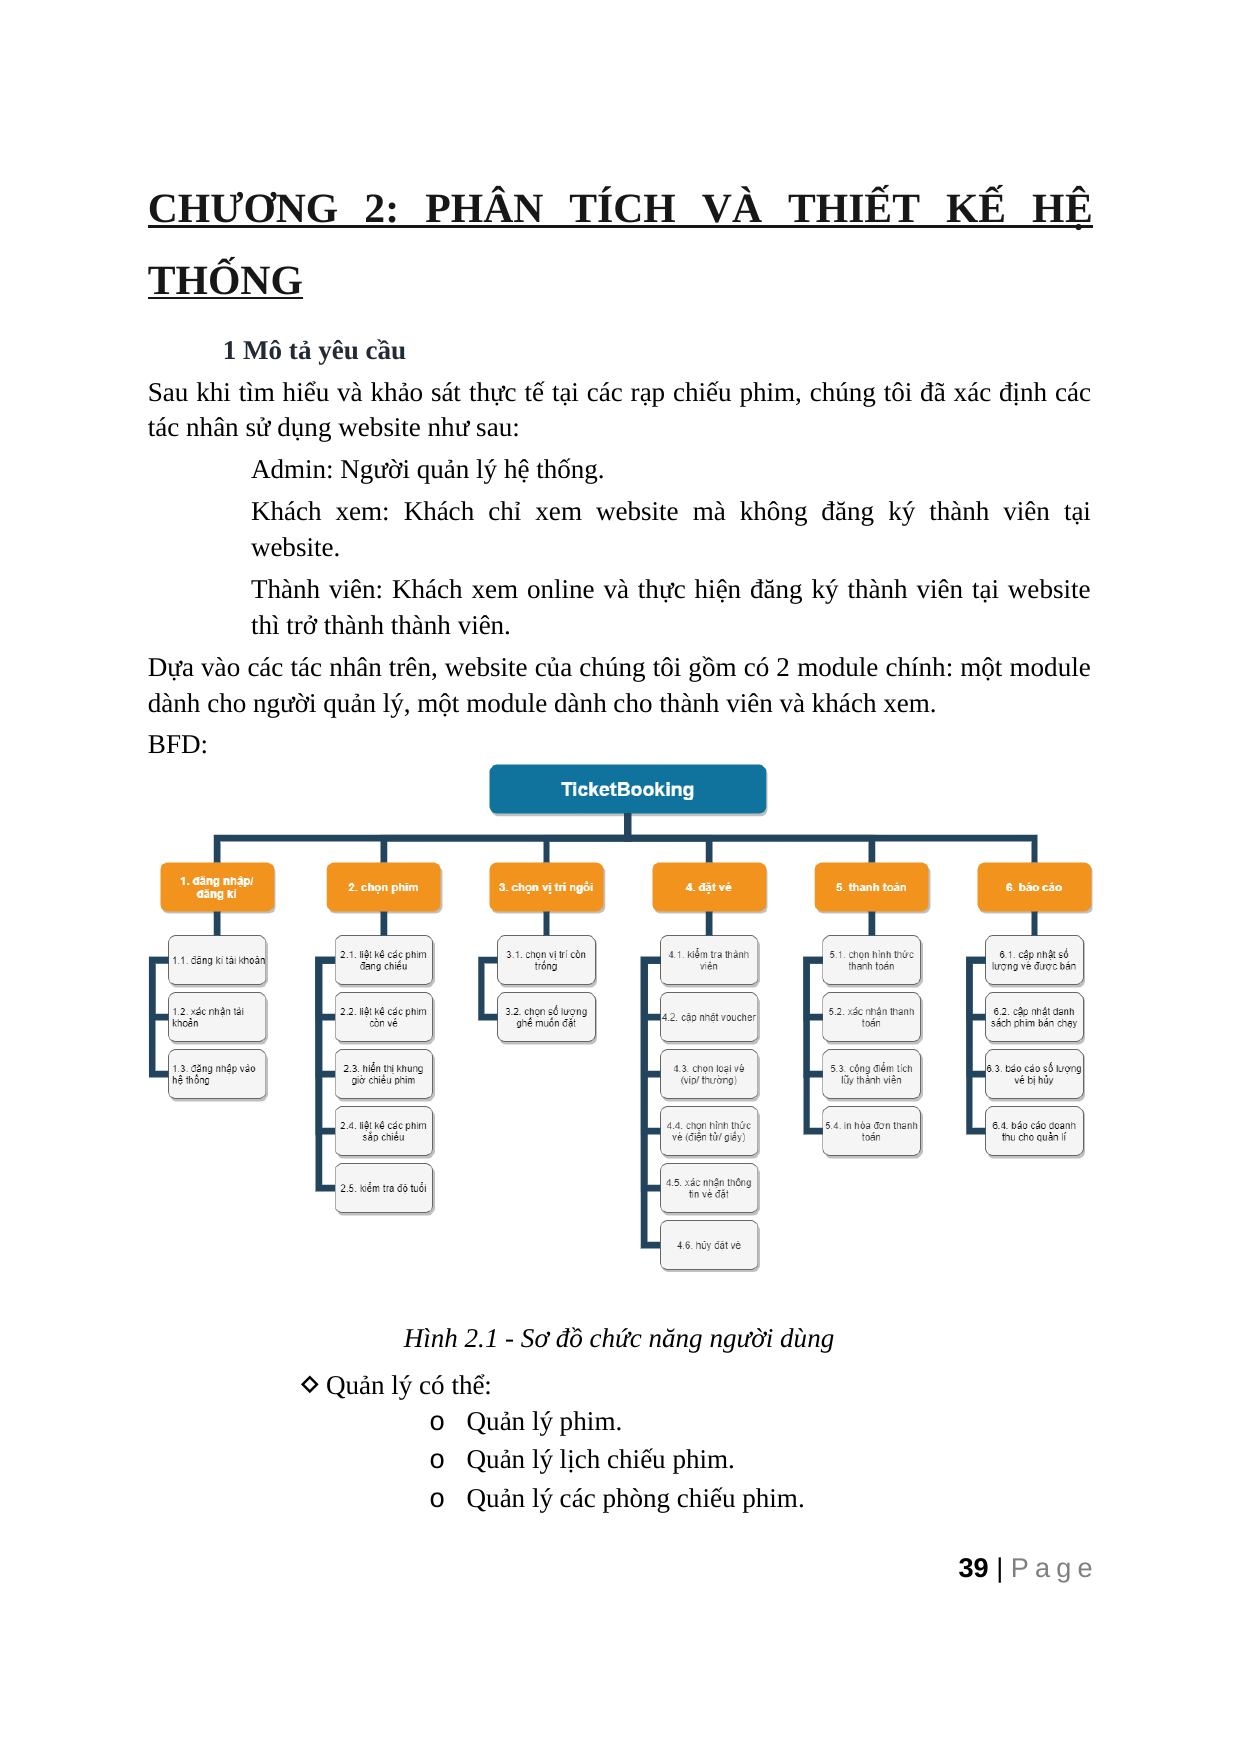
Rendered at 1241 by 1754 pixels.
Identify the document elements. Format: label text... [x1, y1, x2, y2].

picture [148, 764, 1093, 1272]
subtitle CHƯƠNG 2: PHÂN TÍCH VÀ THIẾT KẾ HỆ THỐNG [148, 228, 1092, 304]
list Quản lý các phòng chiếu phim. [429, 1482, 1092, 1515]
list Quản lý lịch chiếu phim. [429, 1443, 1092, 1477]
text BFD: [148, 729, 1092, 760]
text Dựa vào các tác nhân trên, website của chúng tôi gồm có 2 module chính: một module dành cho người quản lý, một module dành cho thành viên và khách xem. [148, 651, 1092, 718]
list Quản lý phim. [429, 1405, 1092, 1438]
subtitle 1 Mô tả yêu cầu [223, 334, 1092, 365]
text Hình 2.1 - Sơ đồ chức năng người dùng [148, 1322, 1092, 1353]
subtitle CHƯƠNG 2: PHÂN TÍCH VÀ THIẾT KẾ HỆ THỐNG [148, 184, 1092, 225]
text Khách xem: Khách chỉ xem website mà không đăng ký thành viên tại website. [251, 496, 1092, 562]
text Sau khi tìm hiểu và khảo sát thực tế tại các rạp chiếu phim, chúng tôi đã xác định các tác nhân sử dụng website như sau: [148, 376, 1092, 443]
text Admin: Người quản lý hệ thống. [251, 453, 1092, 485]
text Thành viên: Khách xem online và thực hiện đăng ký thành viên tại website thì trở thành thành viên. [251, 573, 1092, 640]
list Quản lý có thể: [298, 1369, 1092, 1400]
